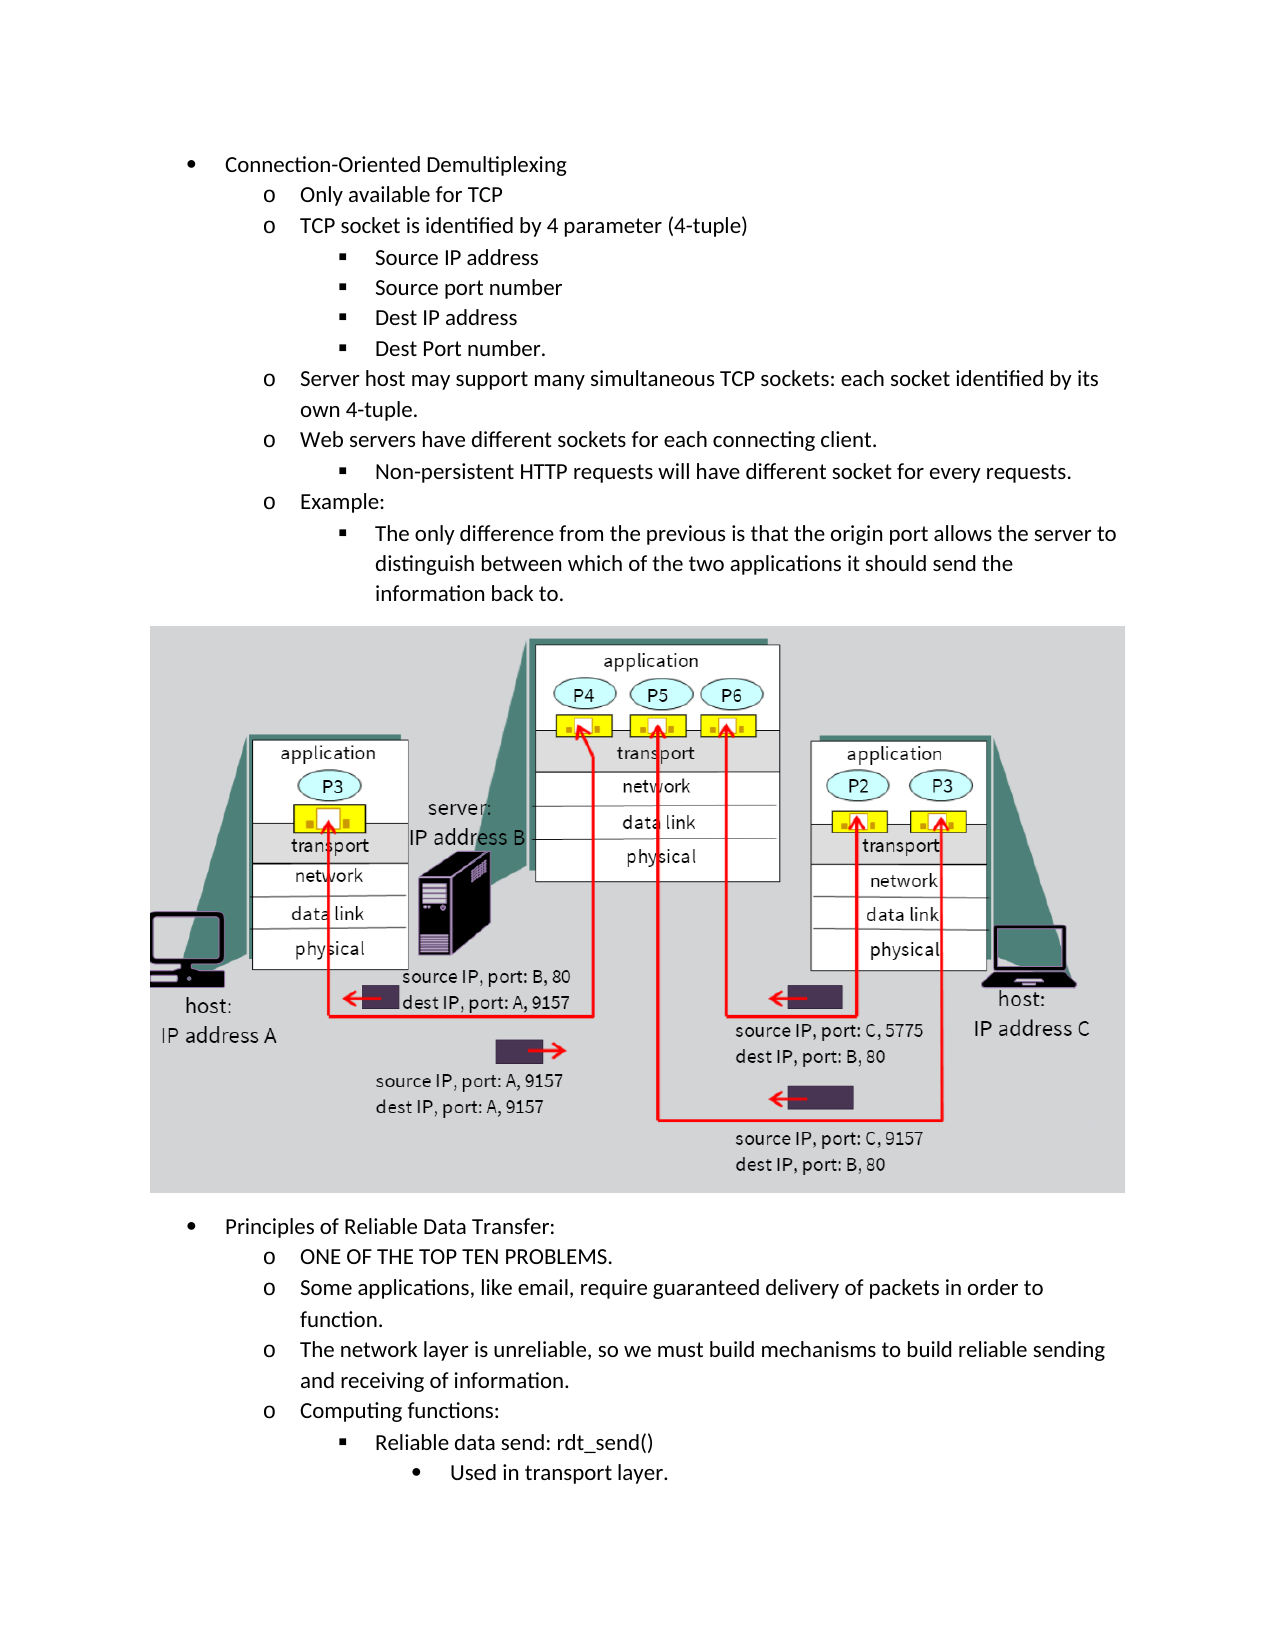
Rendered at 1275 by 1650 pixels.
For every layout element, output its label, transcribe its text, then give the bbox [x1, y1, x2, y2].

list Source port number [337, 273, 1125, 301]
list Example: [262, 487, 1125, 516]
list Connection-Oriented Demultiplexing [187, 150, 1125, 178]
list Dest IP address [337, 303, 1125, 332]
list Only available for TCP [262, 180, 1125, 209]
list Dest Port number. [337, 334, 1125, 362]
list Source IP address [337, 243, 1125, 271]
list Server host may support many simultaneous TCP sockets: each socket identified by its own 4-tuple. [262, 364, 1125, 423]
list Non-persistent HTTP requests will have different socket for every requests. [337, 457, 1125, 485]
list Reliable data send: rdt_send() [337, 1428, 1125, 1456]
list TCP socket is identified by 4 parameter (4-tuple) [262, 212, 1125, 241]
list The network layer is unreliable, so we must build mechanisms to build reliable sending and receiving of information. [262, 1335, 1125, 1394]
picture [150, 626, 1125, 1193]
list Computing functions: [262, 1397, 1125, 1426]
list Web servers have different sockets for each connecting client. [262, 426, 1125, 455]
list Some applications, like email, require guaranteed delivery of packets in order to function. [262, 1273, 1125, 1333]
list ONE OF THE TOP TEN PROBLEMS. [262, 1242, 1125, 1271]
list The only difference from the previous is that the origin port allows the server to distinguish between which of the two applications it should send the information back to. [337, 519, 1125, 607]
list Used in transport layer. [412, 1458, 1125, 1486]
list Principles of Reliable Data Transfer: [187, 1212, 1125, 1240]
